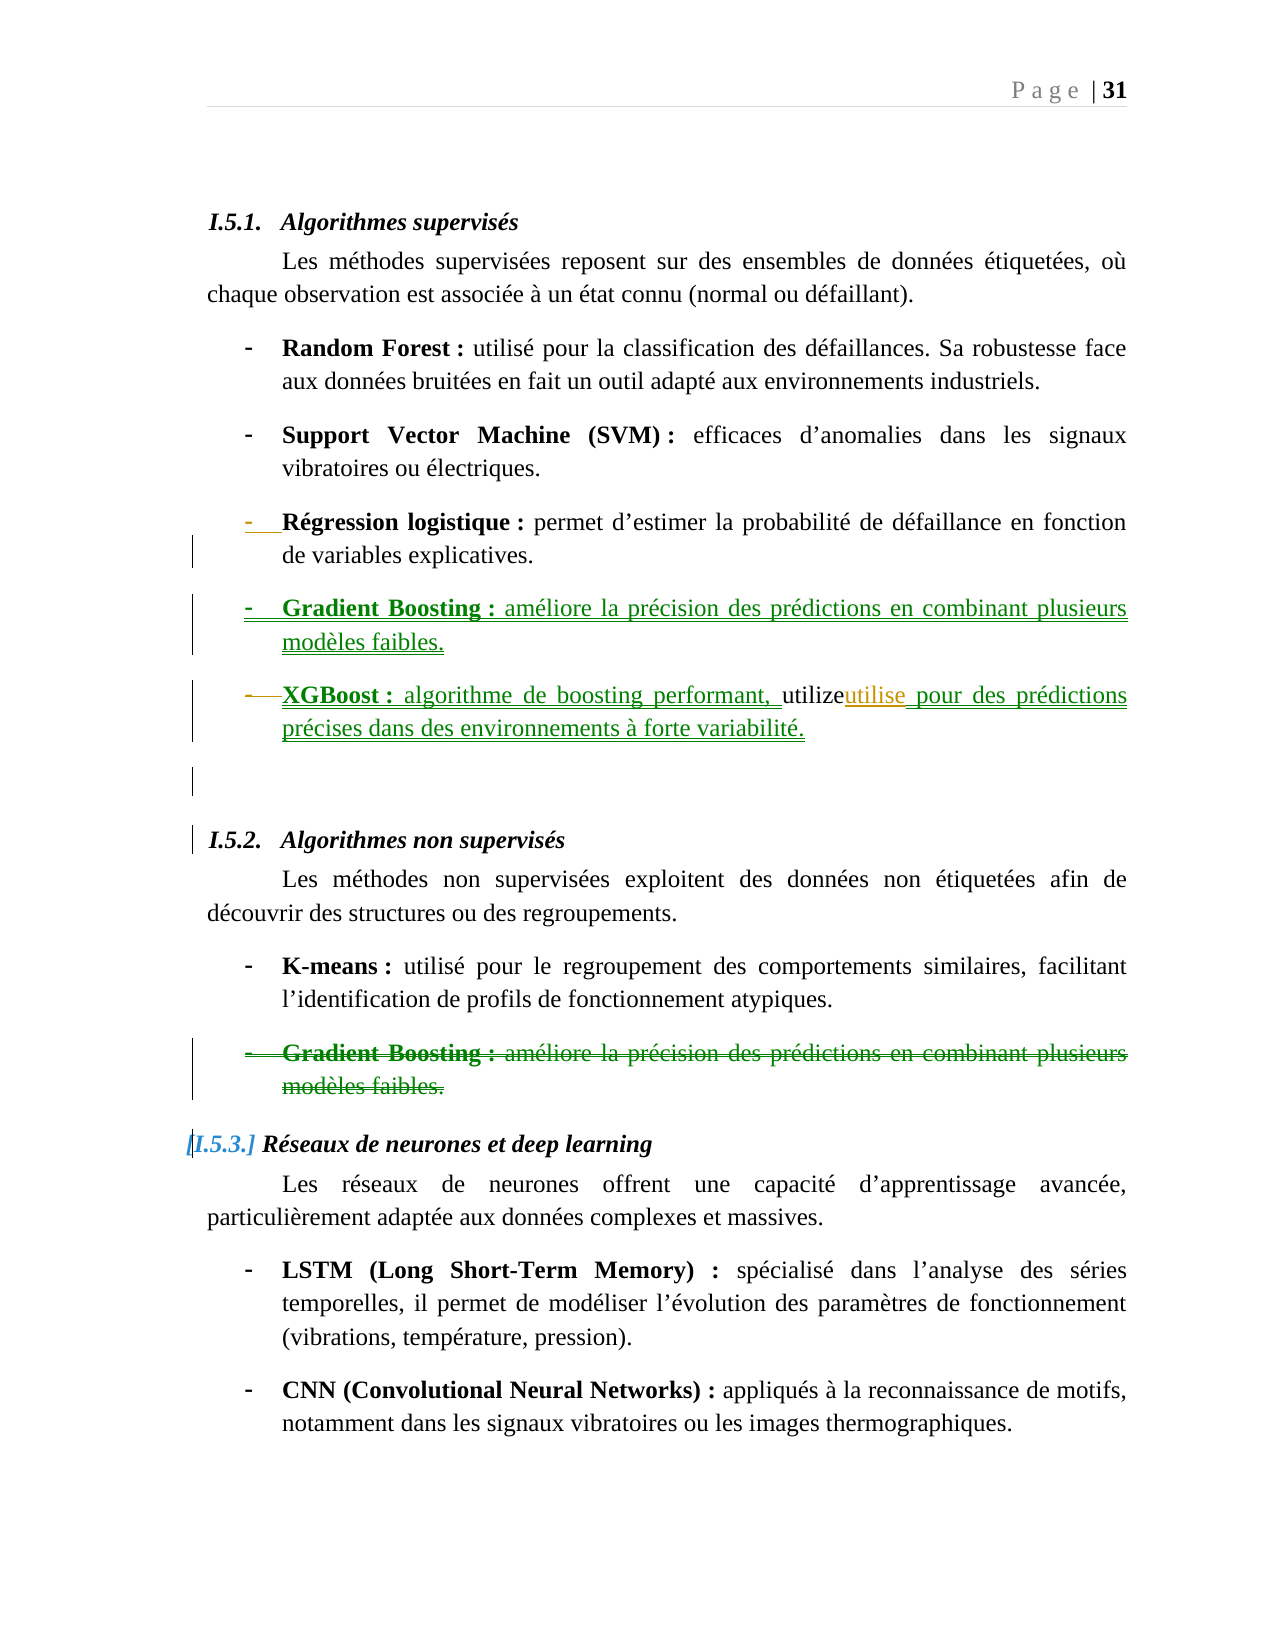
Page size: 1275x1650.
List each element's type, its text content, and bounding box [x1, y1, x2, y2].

text Les méthodes non supervisées exploitent des données non étiquetées afin de découvrir des structures ou des regroupements. [207, 864, 1127, 926]
subtitle Algorithmes supervisés [262, 207, 1127, 236]
subtitle Algorithmes non supervisés [262, 825, 1127, 854]
list K-means : utilisé pour le regroupement des comportements similaires, facilitant l’identification de profils de fonctionnement atypiques. [244, 951, 1127, 1013]
text Les réseaux de neurones offrent une capacité d’apprentissage avancée, particulièrement adaptée aux données complexes et massives. [207, 1169, 1127, 1230]
list LSTM (Long Short-Term Memory) : spécialisé dans l’analyse des séries temporelles, il permet de modéliser l’évolution des paramètres de fonctionnement (vibrations, température, pression). [244, 1256, 1127, 1350]
subtitle Réseaux de neurones et deep learning [262, 1129, 1127, 1158]
list Régression logistique : permet d’estimer la probabilité de défaillance en fonction de variables explicatives. [244, 507, 1127, 568]
list Random Forest : utilisé pour la classification des défaillances. Sa robustesse face aux données bruitées en fait un outil adapté aux environnements industriels. [244, 333, 1127, 395]
text Les méthodes supervisées reposent sur des ensembles de données étiquetées, où chaque observation est associée à un état connu (normal ou défaillant). [207, 246, 1127, 308]
list CNN (Convolutional Neural Networks) : appliqués à la reconnaissance de motifs, notamment dans les signaux vibratoires ou les images thermographiques. [244, 1375, 1127, 1437]
list Support Vector Machine (SVM) : efficaces d’anomalies dans les signaux vibratoires ou électriques. [244, 420, 1127, 482]
